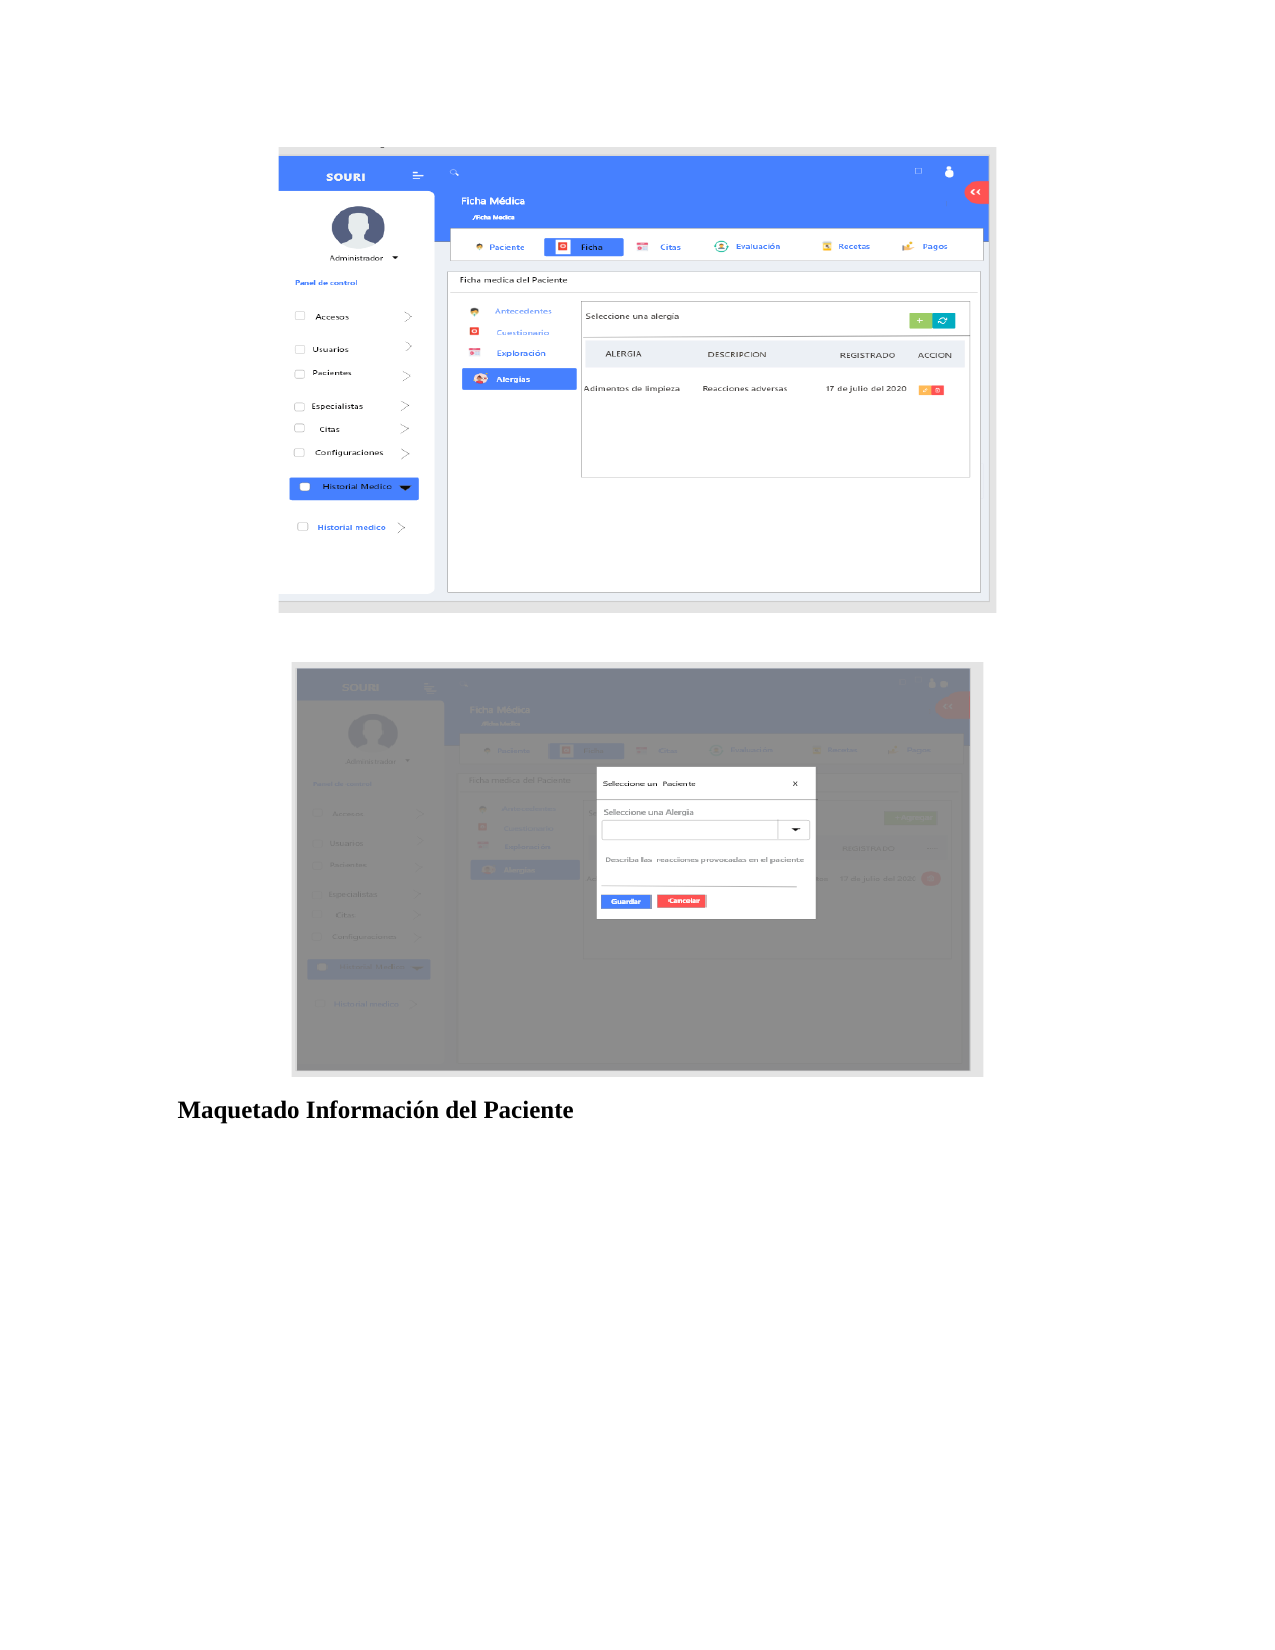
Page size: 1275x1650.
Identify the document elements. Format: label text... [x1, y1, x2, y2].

picture [291, 662, 984, 1077]
text Maquetado Información del Paciente [177, 1095, 1098, 1124]
picture [278, 147, 997, 613]
